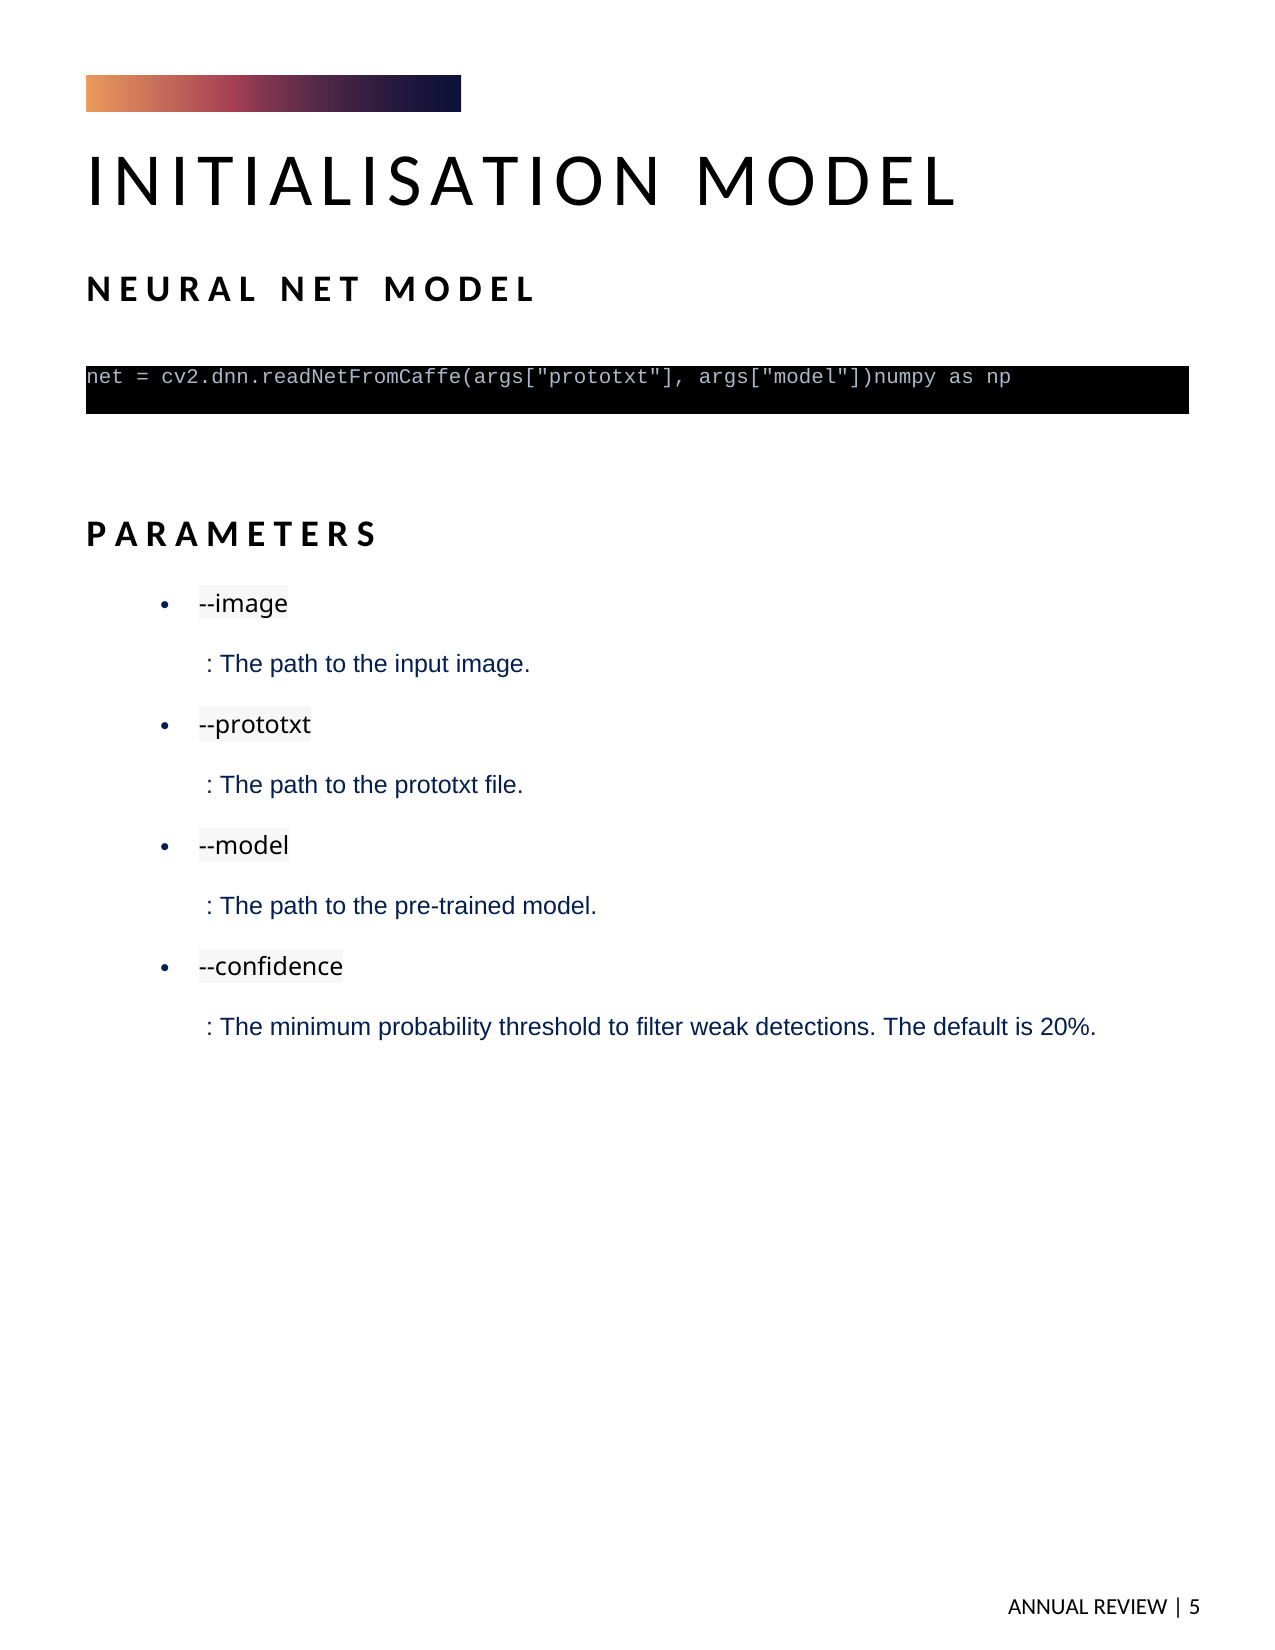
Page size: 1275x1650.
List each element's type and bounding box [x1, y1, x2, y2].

table_cell [75, 120, 1200, 1573]
table_cell [75, 75, 1200, 120]
picture [86, 75, 462, 112]
